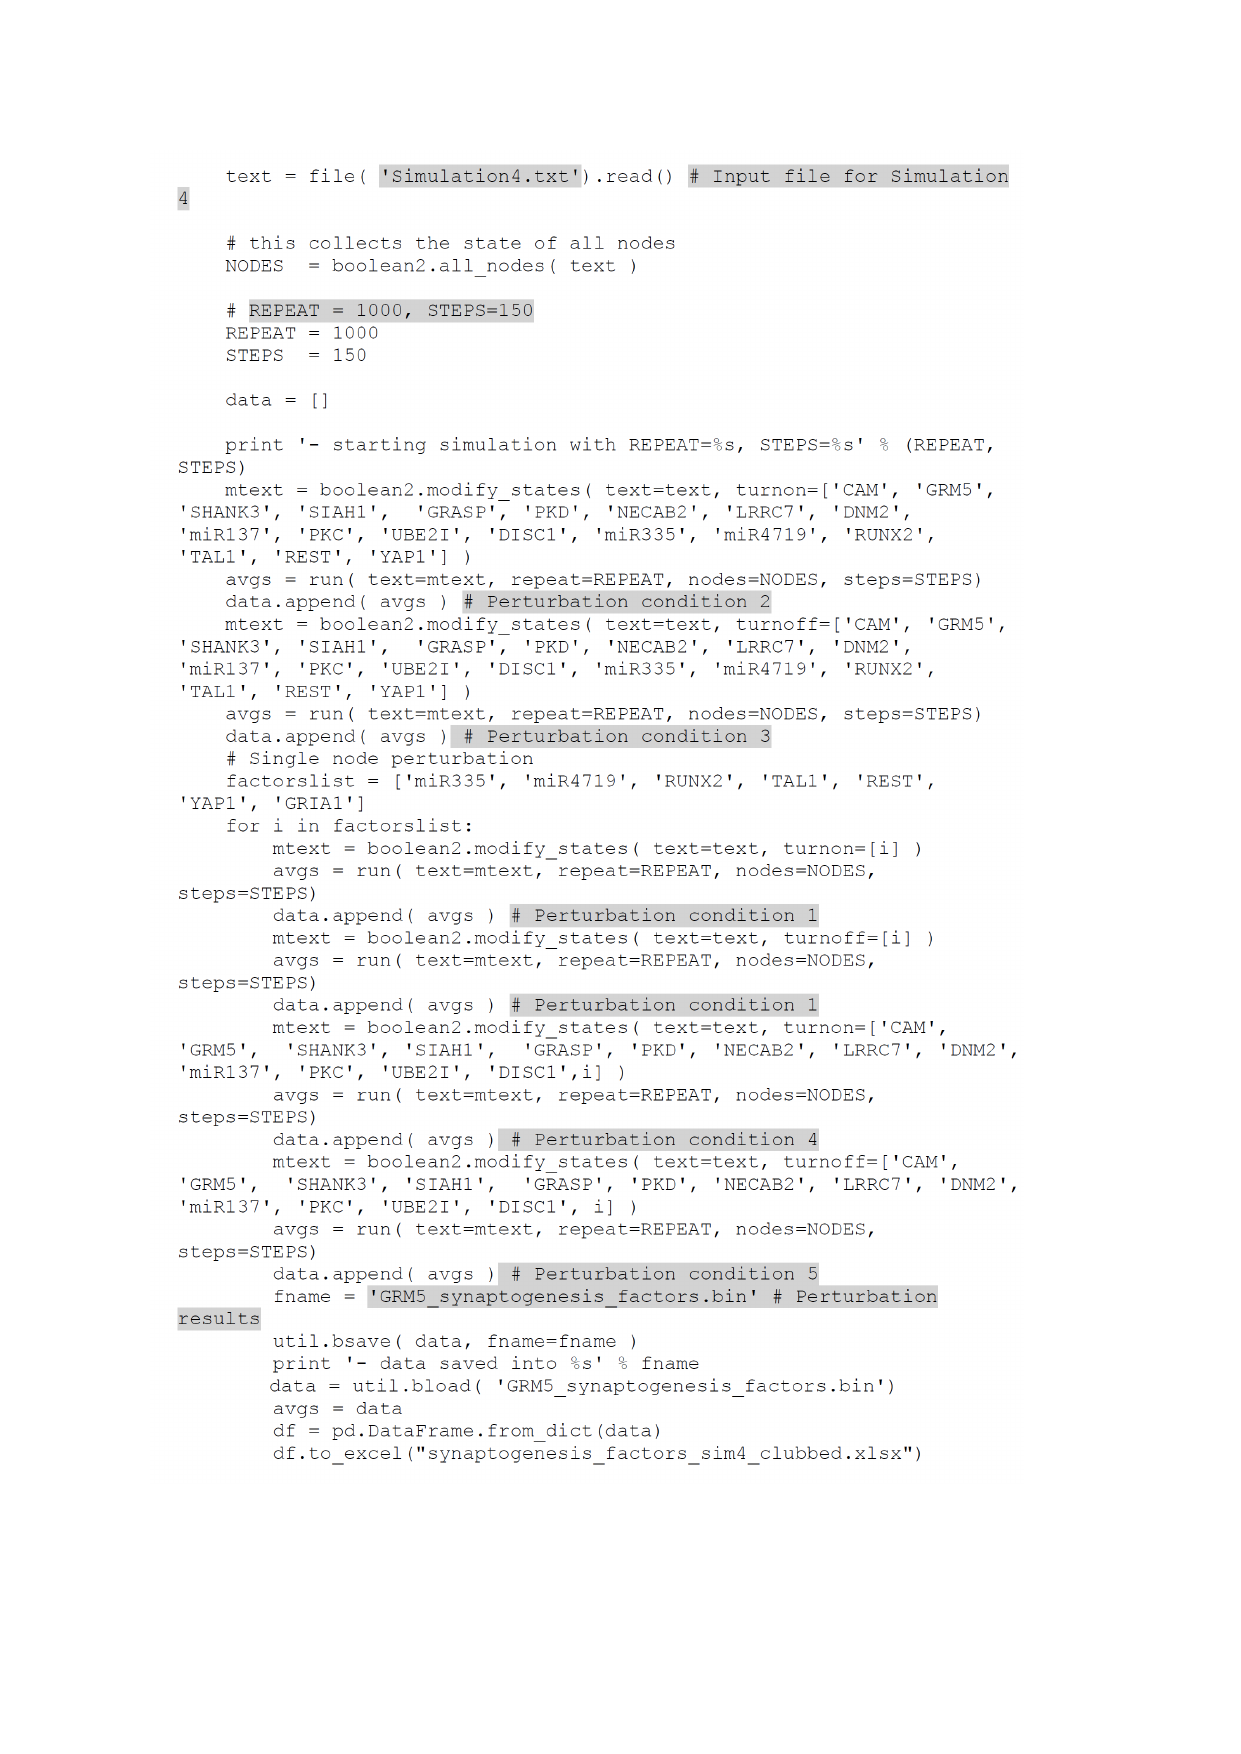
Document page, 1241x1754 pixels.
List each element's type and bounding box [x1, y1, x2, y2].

picture [150, 150, 1025, 1484]
